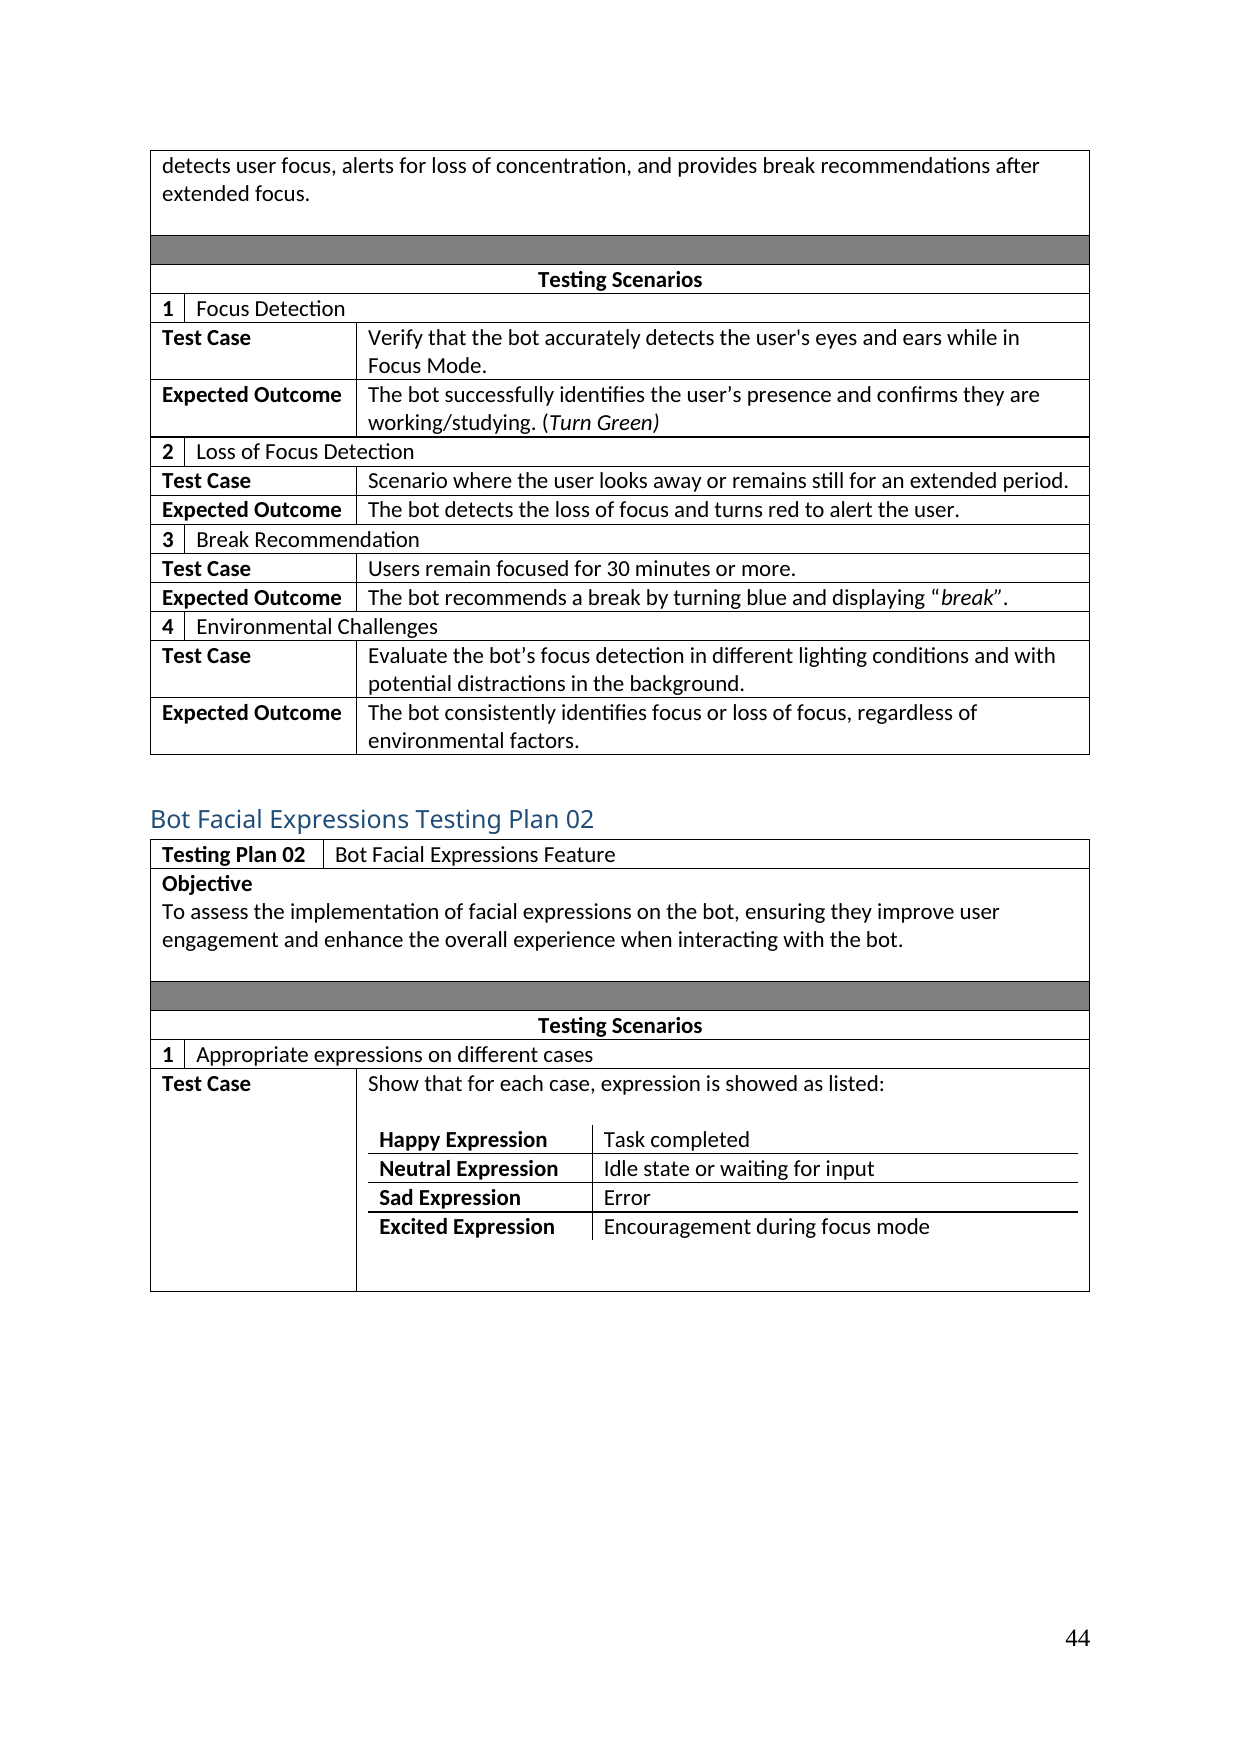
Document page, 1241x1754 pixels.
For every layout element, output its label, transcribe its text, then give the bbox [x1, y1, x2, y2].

table_cell Evaluate the bot’s focus detection in different lighting conditions and with potential distractions in the background. [357, 641, 1089, 697]
table_cell Focus Detection [185, 294, 1089, 322]
table_header Bot Facial Expressions Feature [324, 840, 1089, 868]
table_cell Users remain focused for 30 minutes or more. [357, 554, 1089, 582]
table_cell Show that for each case, expression is showed as listed: [357, 1069, 1089, 1291]
table_cell 3 [151, 525, 184, 553]
table_cell Testing Scenarios [151, 1011, 1089, 1039]
subtitle Bot Facial Expressions Testing Plan 02 [150, 802, 1090, 836]
table_cell Verify that the bot accurately detects the user's eyes and ears while in Focus Mode. [357, 323, 1089, 379]
table_cell Test Case [151, 554, 356, 582]
table_cell Expected Outcome [151, 698, 356, 754]
table_cell Test Case [151, 641, 356, 697]
table_cell The bot consistently identifies focus or loss of focus, regardless of environmental factors. [357, 698, 1089, 754]
table_cell Test Case [151, 467, 356, 494]
table_cell Test Case [151, 1069, 356, 1291]
table_cell Break Recommendation [185, 525, 1089, 553]
table_cell The bot detects the loss of focus and turns red to alert the user. [357, 496, 1089, 524]
table_cell Expected Outcome [151, 583, 356, 611]
table_cell Environmental Challenges [185, 612, 1089, 640]
table_cell Scenario where the user looks away or remains still for an extended period. [357, 467, 1089, 494]
table_cell Objective To assess the implementation of facial expressions on the bot, ensuring they improve user engagement and enhance the overall experience when interacting with the bot. [151, 869, 1089, 981]
table_cell Expected Outcome [151, 496, 356, 524]
table_cell Loss of Focus Detection [185, 438, 1089, 466]
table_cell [151, 151, 1089, 235]
table_cell The bot successfully identifies the user’s presence and confirms they are working/studying. (Turn Green) [357, 380, 1089, 436]
table_cell [151, 982, 1089, 1010]
table_cell Appropriate expressions on different cases [185, 1040, 1089, 1068]
table_cell Expected Outcome [151, 380, 356, 436]
table_cell 4 [151, 612, 184, 640]
table_cell The bot recommends a break by turning blue and displaying “break”. [357, 583, 1089, 611]
table_cell Test Case [151, 323, 356, 379]
table_cell 2 [151, 438, 184, 466]
table_cell 1 [151, 294, 184, 322]
table_cell 1 [151, 1040, 184, 1068]
table_cell [151, 236, 1089, 264]
table_header Testing Plan 02 [151, 840, 323, 868]
table_cell Testing Scenarios [151, 265, 1089, 293]
